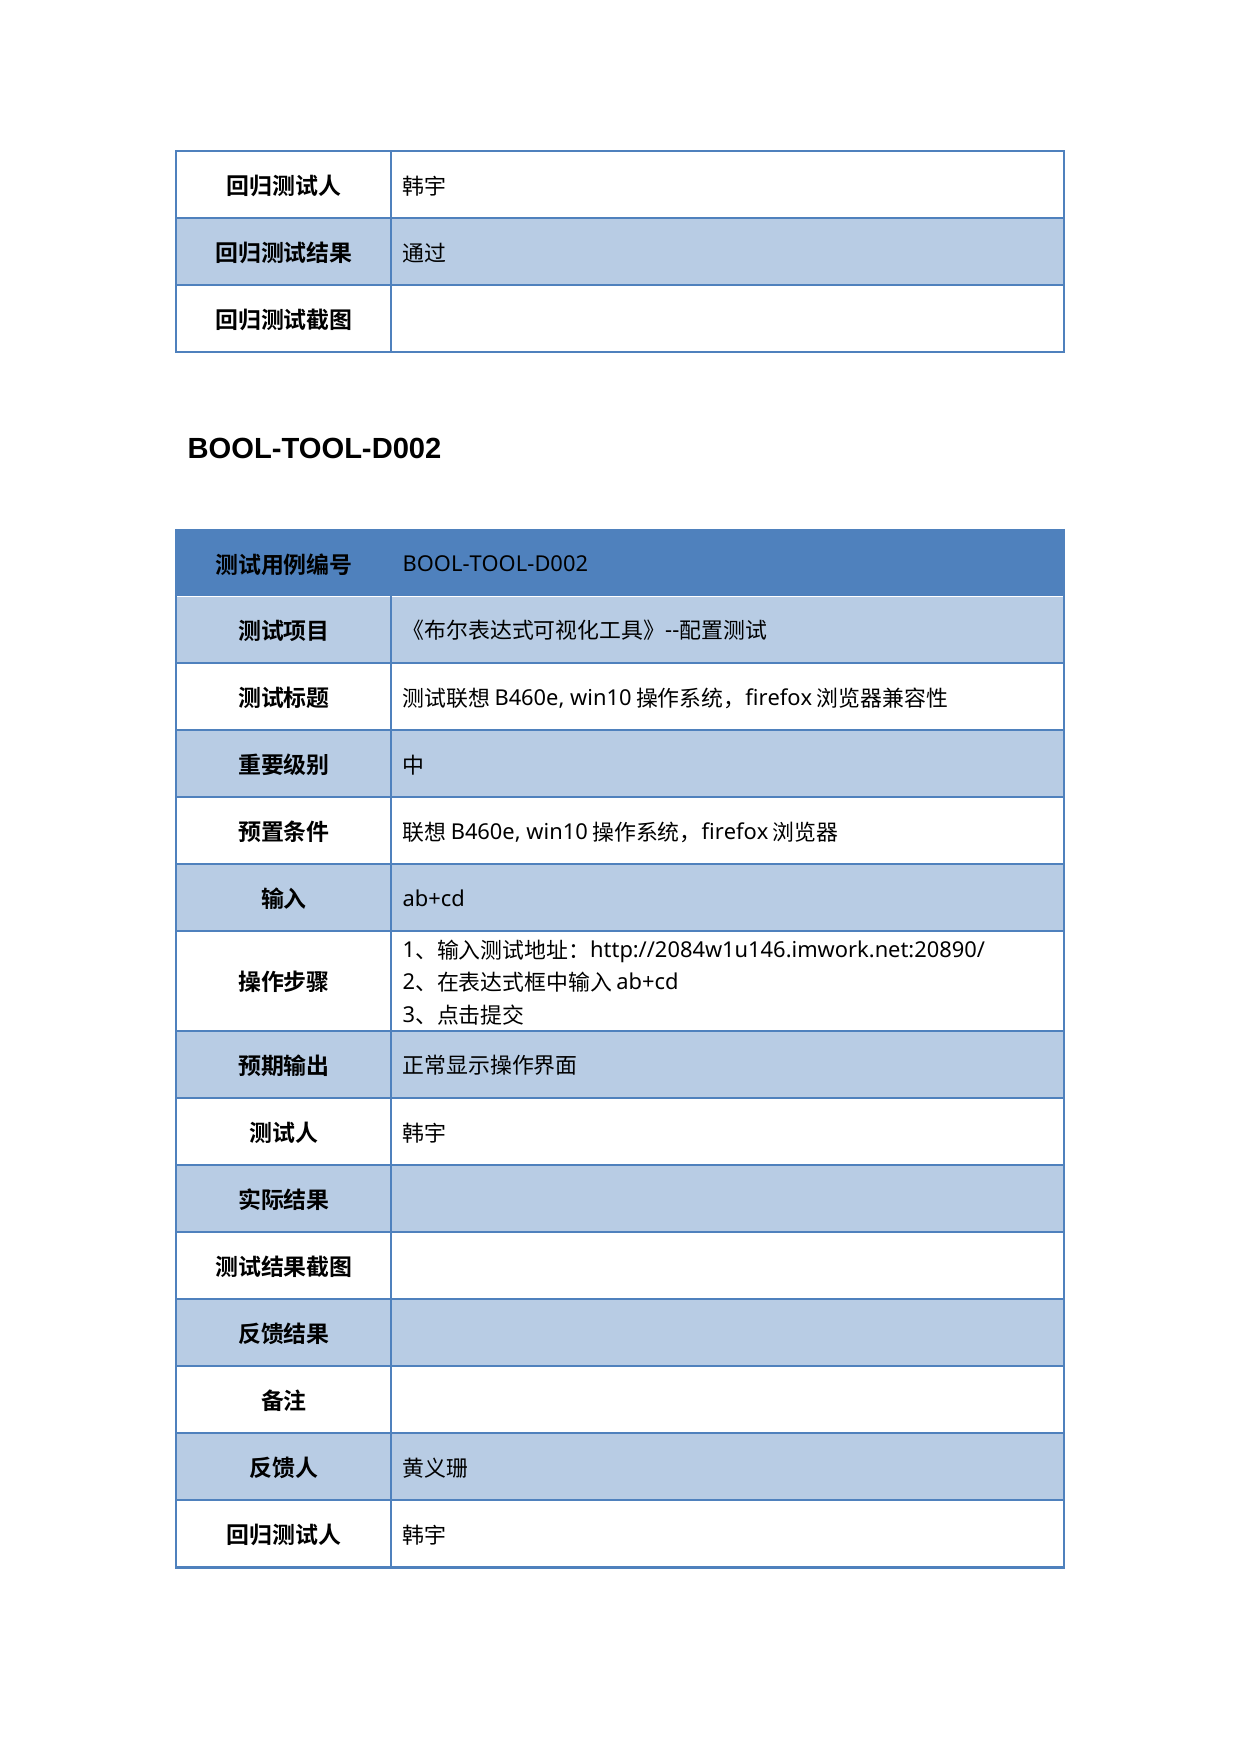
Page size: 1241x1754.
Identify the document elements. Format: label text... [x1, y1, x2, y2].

table_cell 重要级别 [177, 731, 390, 796]
table_cell 操作步骤 [177, 932, 390, 1030]
table_header BOOL-TOOL-D002 [392, 531, 1063, 596]
table_cell [392, 1300, 1063, 1365]
table_cell 测试联想B460e, win10操作系统，firefox浏览器兼容性 [392, 664, 1063, 729]
table_cell 1、输入测试地址：http://2084w1u146.imwork.net:20890/ 2、在表达式框中输入ab+cd 3、点击提交 [392, 932, 1063, 1030]
table_cell [392, 286, 1063, 351]
table_cell 回归测试人 [177, 1501, 390, 1566]
table_cell 测试人 [177, 1099, 390, 1164]
table_cell [392, 1367, 1063, 1432]
subtitle BOOL-TOOL-D002 [187, 415, 1053, 480]
table_cell 测试项目 [177, 597, 390, 662]
table_cell 预期输出 [177, 1032, 390, 1097]
table_cell 实际结果 [177, 1166, 390, 1231]
table_cell [392, 1166, 1063, 1231]
table_cell 韩宇 [392, 152, 1063, 217]
table_cell 联想B460e, win10操作系统，firefox浏览器 [392, 798, 1063, 863]
table_cell 测试结果截图 [177, 1233, 390, 1298]
table_cell 输入 [177, 865, 390, 930]
table_cell 中 [392, 731, 1063, 796]
table_cell 备注 [177, 1367, 390, 1432]
table_cell 回归测试截图 [177, 286, 390, 351]
table_cell 韩宇 [392, 1099, 1063, 1164]
table_cell 反馈结果 [177, 1300, 390, 1365]
table_header 测试用例编号 [177, 531, 390, 596]
table_cell 回归测试结果 [177, 219, 390, 284]
table_cell 预置条件 [177, 798, 390, 863]
table_cell ab+cd [392, 865, 1063, 930]
table_cell 《布尔表达式可视化工具》--配置测试 [392, 597, 1063, 662]
table_cell 回归测试人 [177, 152, 390, 217]
table_cell 通过 [392, 219, 1063, 284]
table_cell 韩宇 [392, 1501, 1063, 1566]
table_cell [392, 1233, 1063, 1298]
table_cell 测试标题 [177, 664, 390, 729]
table_cell 反馈人 [177, 1434, 390, 1499]
table_cell 正常显示操作界面 [392, 1032, 1063, 1097]
table_cell 黄义珊 [392, 1434, 1063, 1499]
